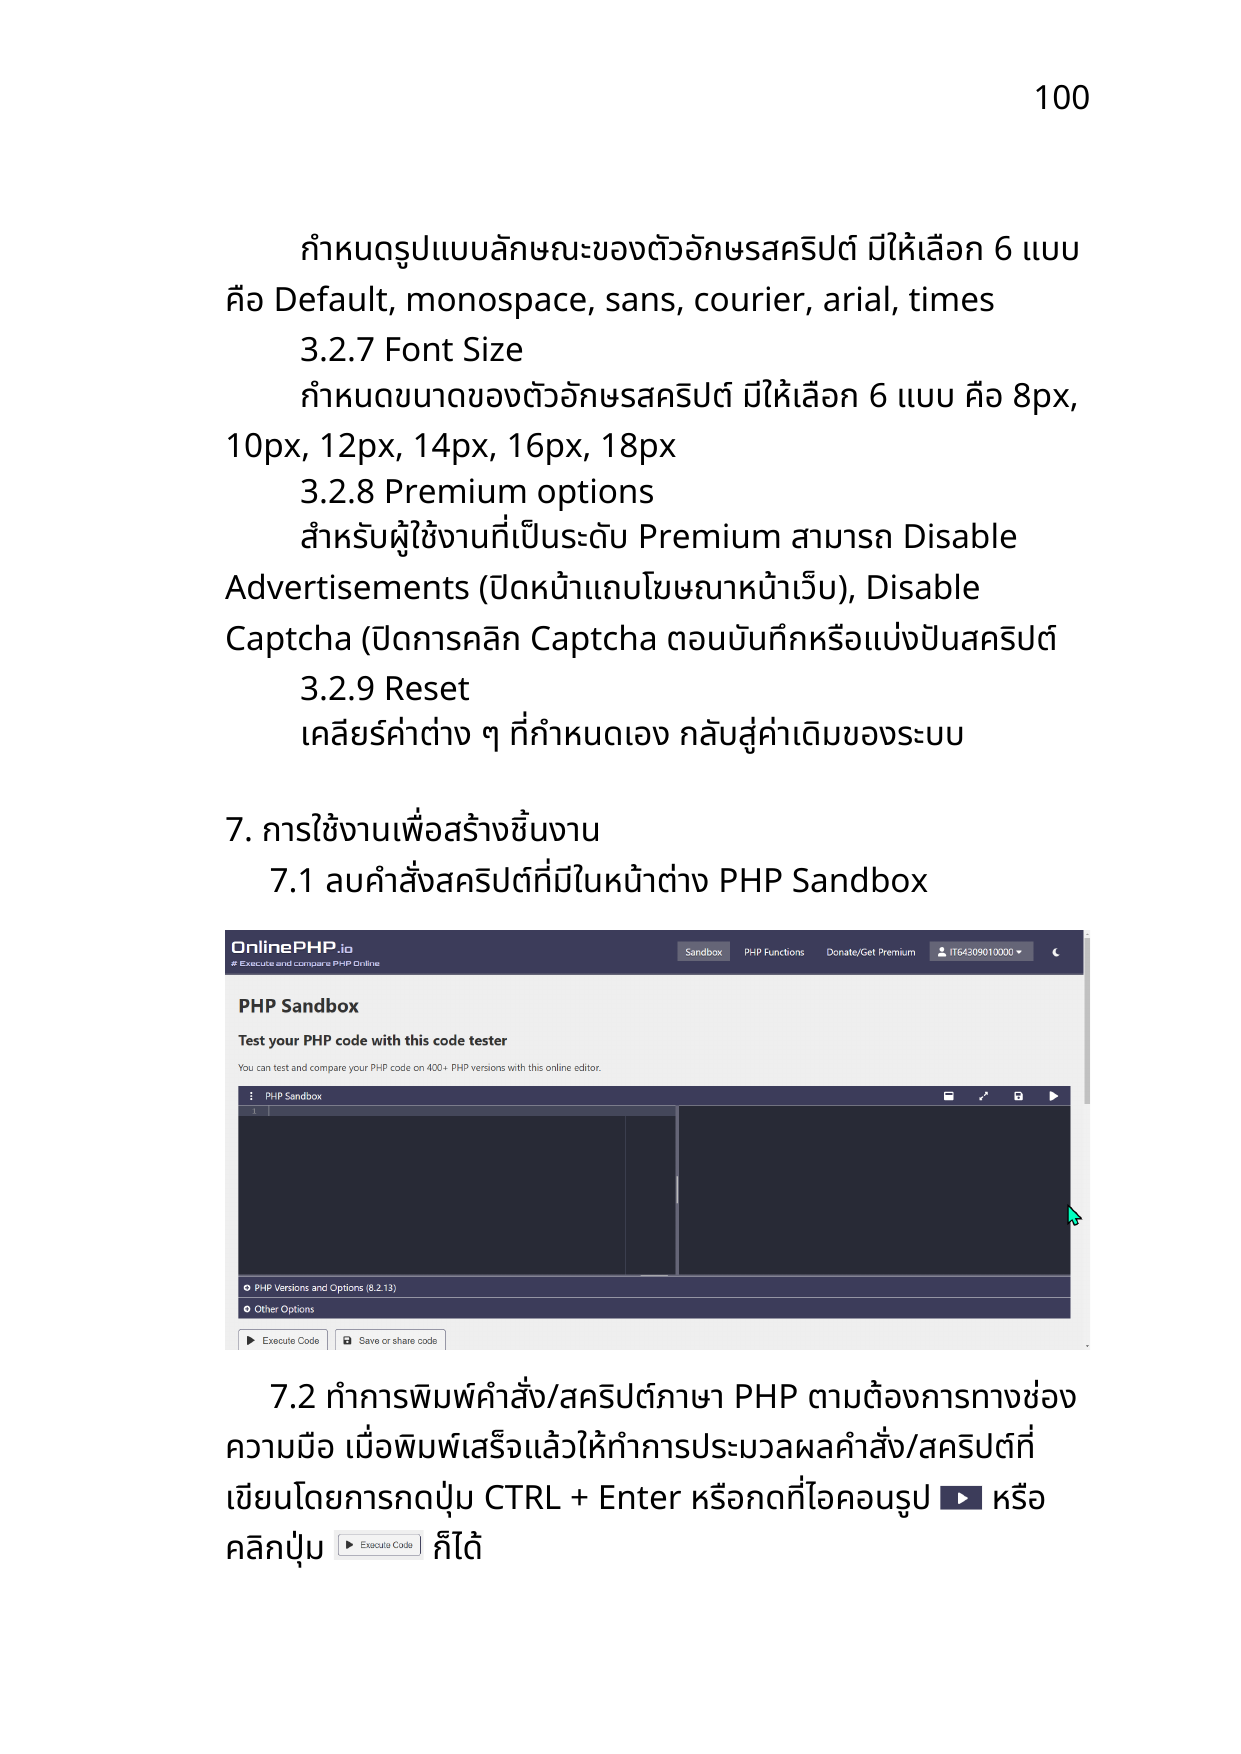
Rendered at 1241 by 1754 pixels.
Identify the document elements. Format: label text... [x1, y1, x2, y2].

text 7.2 ทำการพิมพ์คำสั่ง/สคริปต์ภาษา PHP ตามต้องการทางช่องความมือ เมื่อพิมพ์เสร็จแล้วให้ทำการประมวลผลคำสั่ง/สคริปต์ที่เขียนโดยการกดปุ่ม CTRL + Enter หรือกดที่ไอคอนรูป หรือคลิกปุ่ม ก็ได้ [225, 1372, 1090, 1575]
text สำหรับผู้ใช้งานที่เป็นระดับ Premium สามารถ Disable Advertisements (ปิดหน้าแถบโฆษณาหน้าเว็บ), Disable Captcha (ปิดการคลิก Captcha ตอนบันทึกหรือแบ่งปันสคริปต์ [225, 513, 1090, 665]
picture [333, 1530, 424, 1560]
text 3.2.8 Premium options [225, 468, 1090, 513]
text 3.2.9 Reset [225, 665, 1090, 710]
text 7.1 ลบคำสั่งสคริปต์ที่มีในหน้าต่าง PHP Sandbox [225, 857, 1090, 907]
picture [225, 930, 1091, 1350]
text กำหนดขนาดของตัวอักษรสคริปต์ มีให้เลือก 6 แบบ คือ 8px, 10px, 12px, 14px, 16px, 18px [225, 372, 1090, 468]
text 7. การใช้งานเพื่อสร้างชิ้นงาน [225, 806, 1090, 857]
text เคลียร์ค่าต่าง ๆ ที่กำหนดเอง กลับสู่ค่าเดิมของระบบ [225, 710, 1090, 761]
text 3.2.7 Font Size [225, 326, 1090, 372]
text กำหนดรูปแบบลักษณะของตัวอักษรสคริปต์ มีให้เลือก 6 แบบ คือ Default, monospace, sans, courier, arial, times [225, 225, 1090, 326]
picture [940, 1485, 983, 1510]
